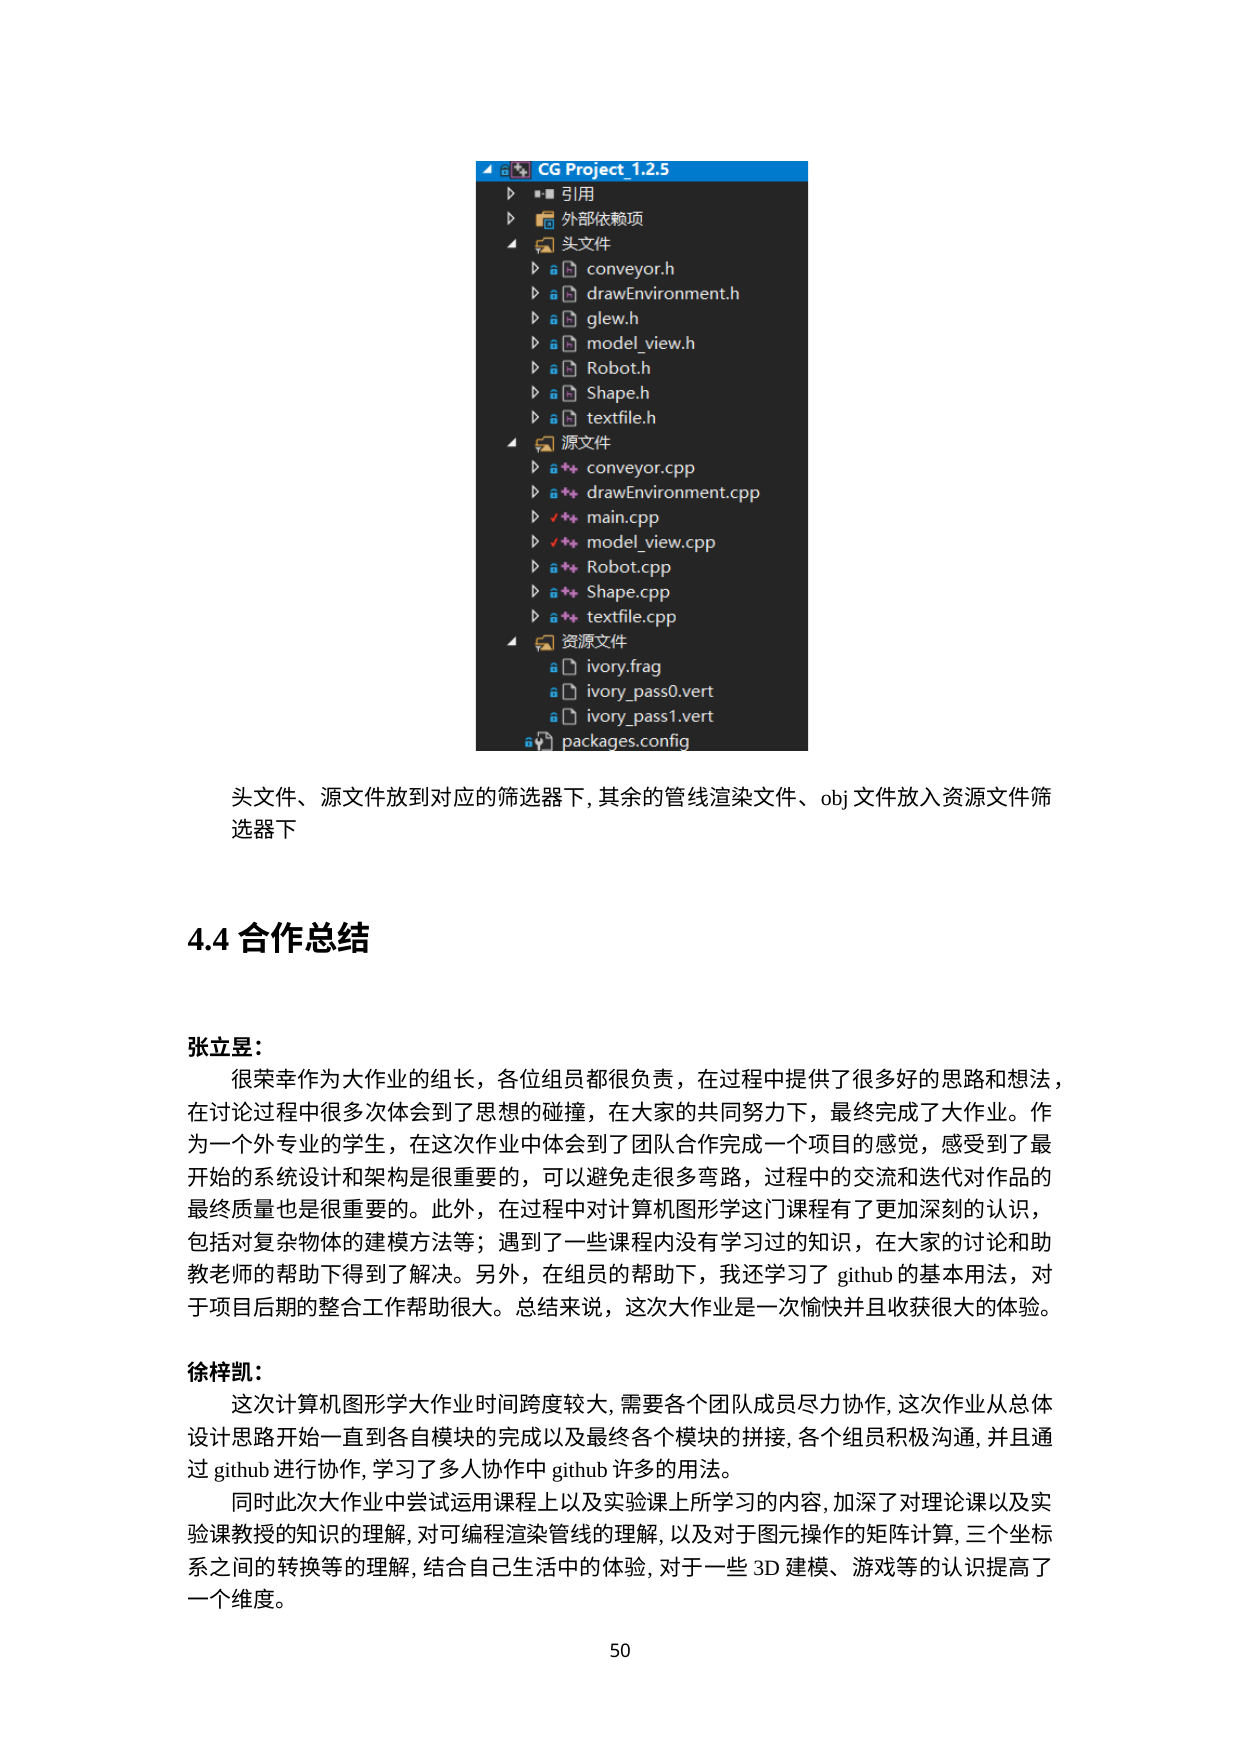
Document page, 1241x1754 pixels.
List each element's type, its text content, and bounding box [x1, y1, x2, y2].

subtitle 4.4 合作总结 [187, 904, 1053, 969]
picture [475, 161, 809, 751]
text 徐梓凯： [187, 1354, 1053, 1387]
text 这次计算机图形学大作业时间跨度较大, 需要各个团队成员尽力协作, 这次作业从总体设计思路开始一直到各自模块的完成以及最终各个模块的拼接, 各个组员积极沟通, 并且通过github进行协作, 学习了多人协作中github许多的用法。 [187, 1387, 1053, 1484]
text 很荣幸作为大作业的组长，各位组员都很负责，在过程中提供了很多好的思路和想法，在讨论过程中很多次体会到了思想的碰撞，在大家的共同努力下，最终完成了大作业。作为一个外专业的学生，在这次作业中体会到了团队合作完成一个项目的感觉，感受到了最开始的系统设计和架构是很重要的，可以避免走很多弯路，过程中的交流和迭代对作品的最终质量也是很重要的。此外，在过程中对计算机图形学这门课程有了更加深刻的认识，包括对复杂物体的建模方法等；遇到了一些课程内没有学习过的知识，在大家的讨论和助教老师的帮助下得到了解决。另外，在组员的帮助下，我还学习了github的基本用法，对于项目后期的整合工作帮助很大。总结来说，这次大作业是一次愉快并且收获很大的体验。 [187, 1062, 1053, 1322]
text 张立昱： [187, 1029, 1053, 1062]
text 同时此次大作业中尝试运用课程上以及实验课上所学习的内容, 加深了对理论课以及实验课教授的知识的理解, 对可编程渲染管线的理解, 以及对于图元操作的矩阵计算, 三个坐标系之间的转换等的理解, 结合自己生活中的体验, 对于一些3D建模、游戏等的认识提高了一个维度。 [187, 1484, 1053, 1614]
text 头文件、源文件放到对应的筛选器下, 其余的管线渲染文件、obj文件放入资源文件筛选器下 [231, 779, 1053, 844]
